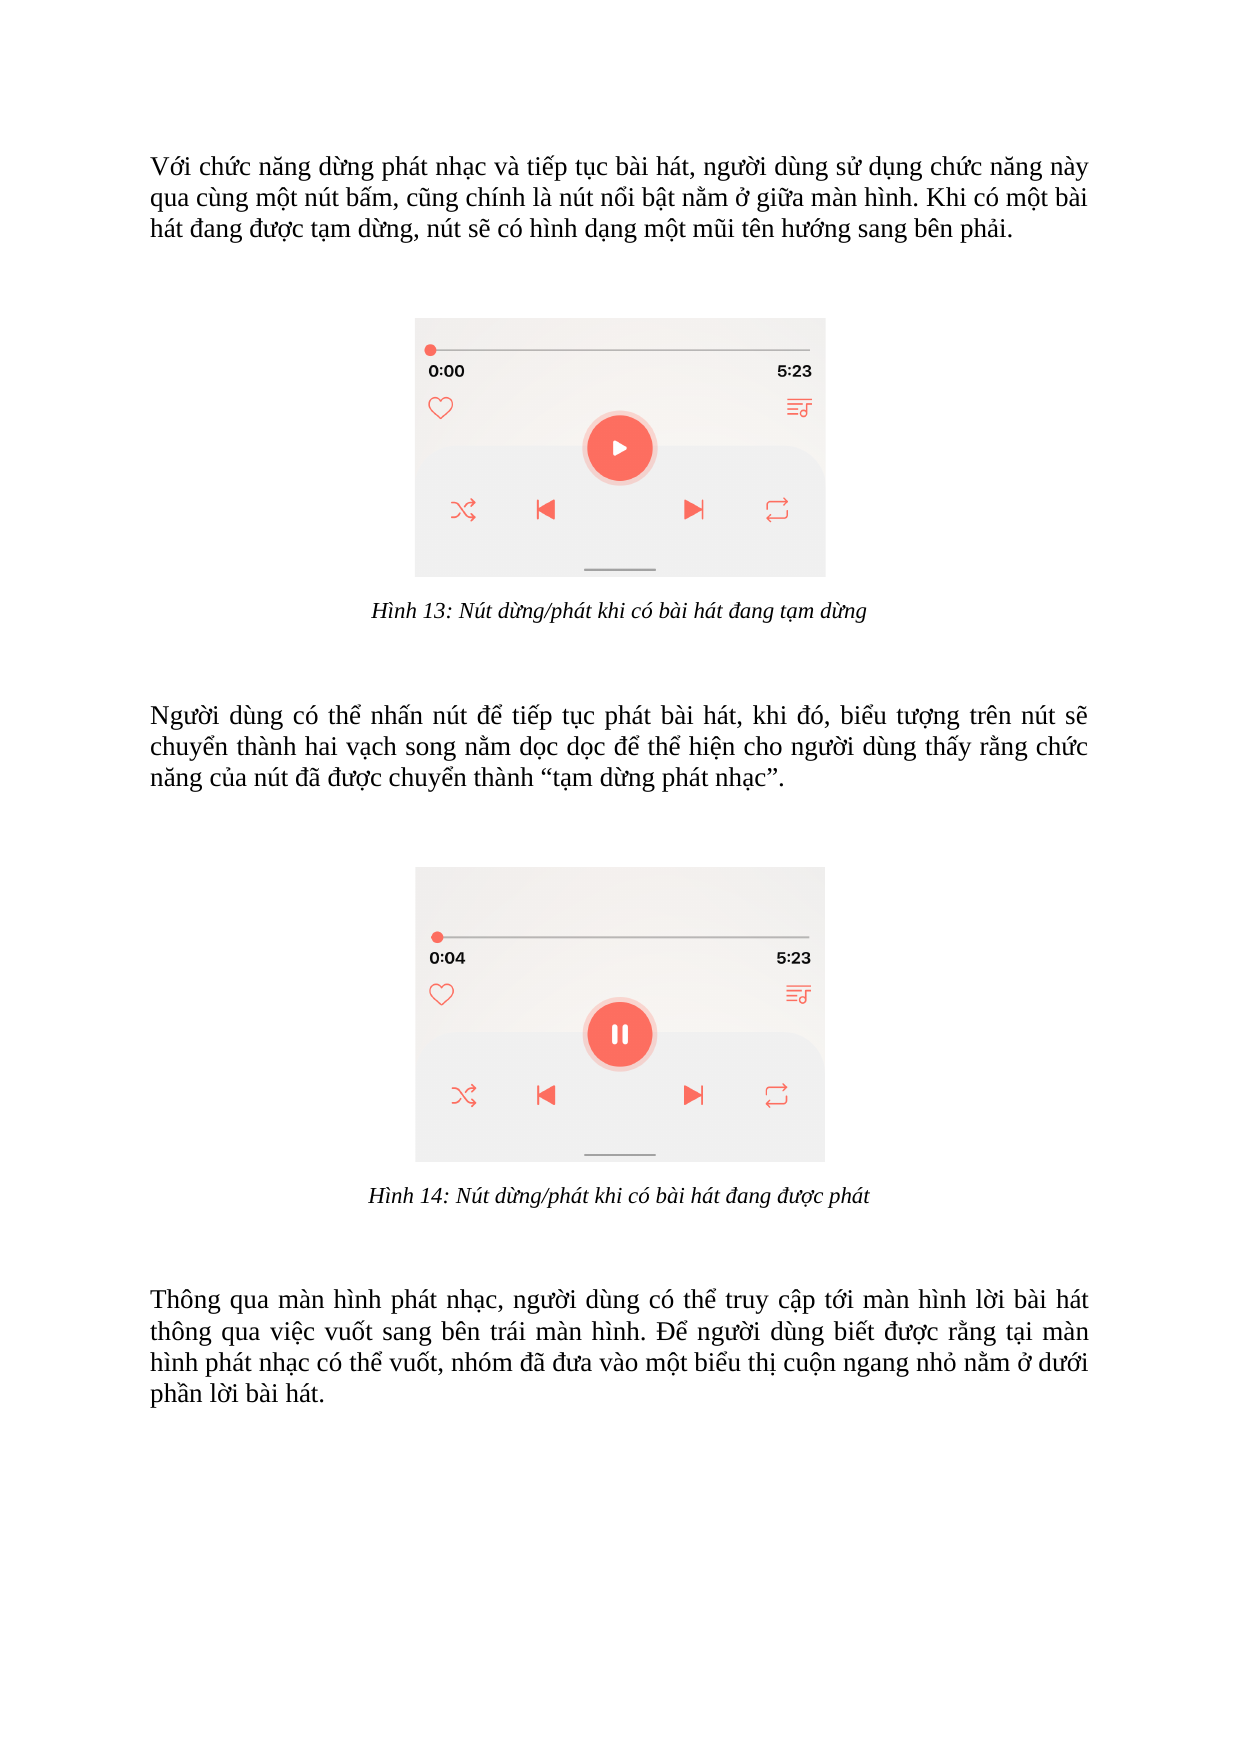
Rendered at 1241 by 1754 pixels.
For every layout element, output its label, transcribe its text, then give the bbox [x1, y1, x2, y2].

text Người dùng có thể nhấn nút để tiếp tục phát bài hát, khi đó, biểu tượng trên nút sẽ chuyển thành hai vạch song nằm dọc dọc để thể hiện cho người dùng thấy rằng chức năng của nút đã được chuyển thành “tạm dừng phát nhạc”. [150, 699, 1090, 792]
text Thông qua màn hình phát nhạc, người dùng có thể truy cập tới màn hình lời bài hát thông qua việc vuốt sang bên trái màn hình. Để người dùng biết được rằng tại màn hình phát nhạc có thể vuốt, nhóm đã đưa vào một biểu thị cuộn ngang nhỏ nằm ở dưới phần lời bài hát. [150, 1284, 1090, 1408]
picture [414, 318, 826, 577]
text Hình 14: Nút dừng/phát khi có bài hát đang được phát [150, 1182, 1090, 1208]
picture [415, 867, 825, 1162]
text Với chức năng dừng phát nhạc và tiếp tục bài hát, người dùng sử dụng chức năng này qua cùng một nút bấm, cũng chính là nút nổi bật nằm ở giữa màn hình. Khi có một bài hát đang được tạm dừng, nút sẽ có hình dạng một mũi tên hướng sang bên phải. [150, 150, 1090, 243]
text Hình 13: Nút dừng/phát khi có bài hát đang tạm dừng [150, 597, 1090, 624]
